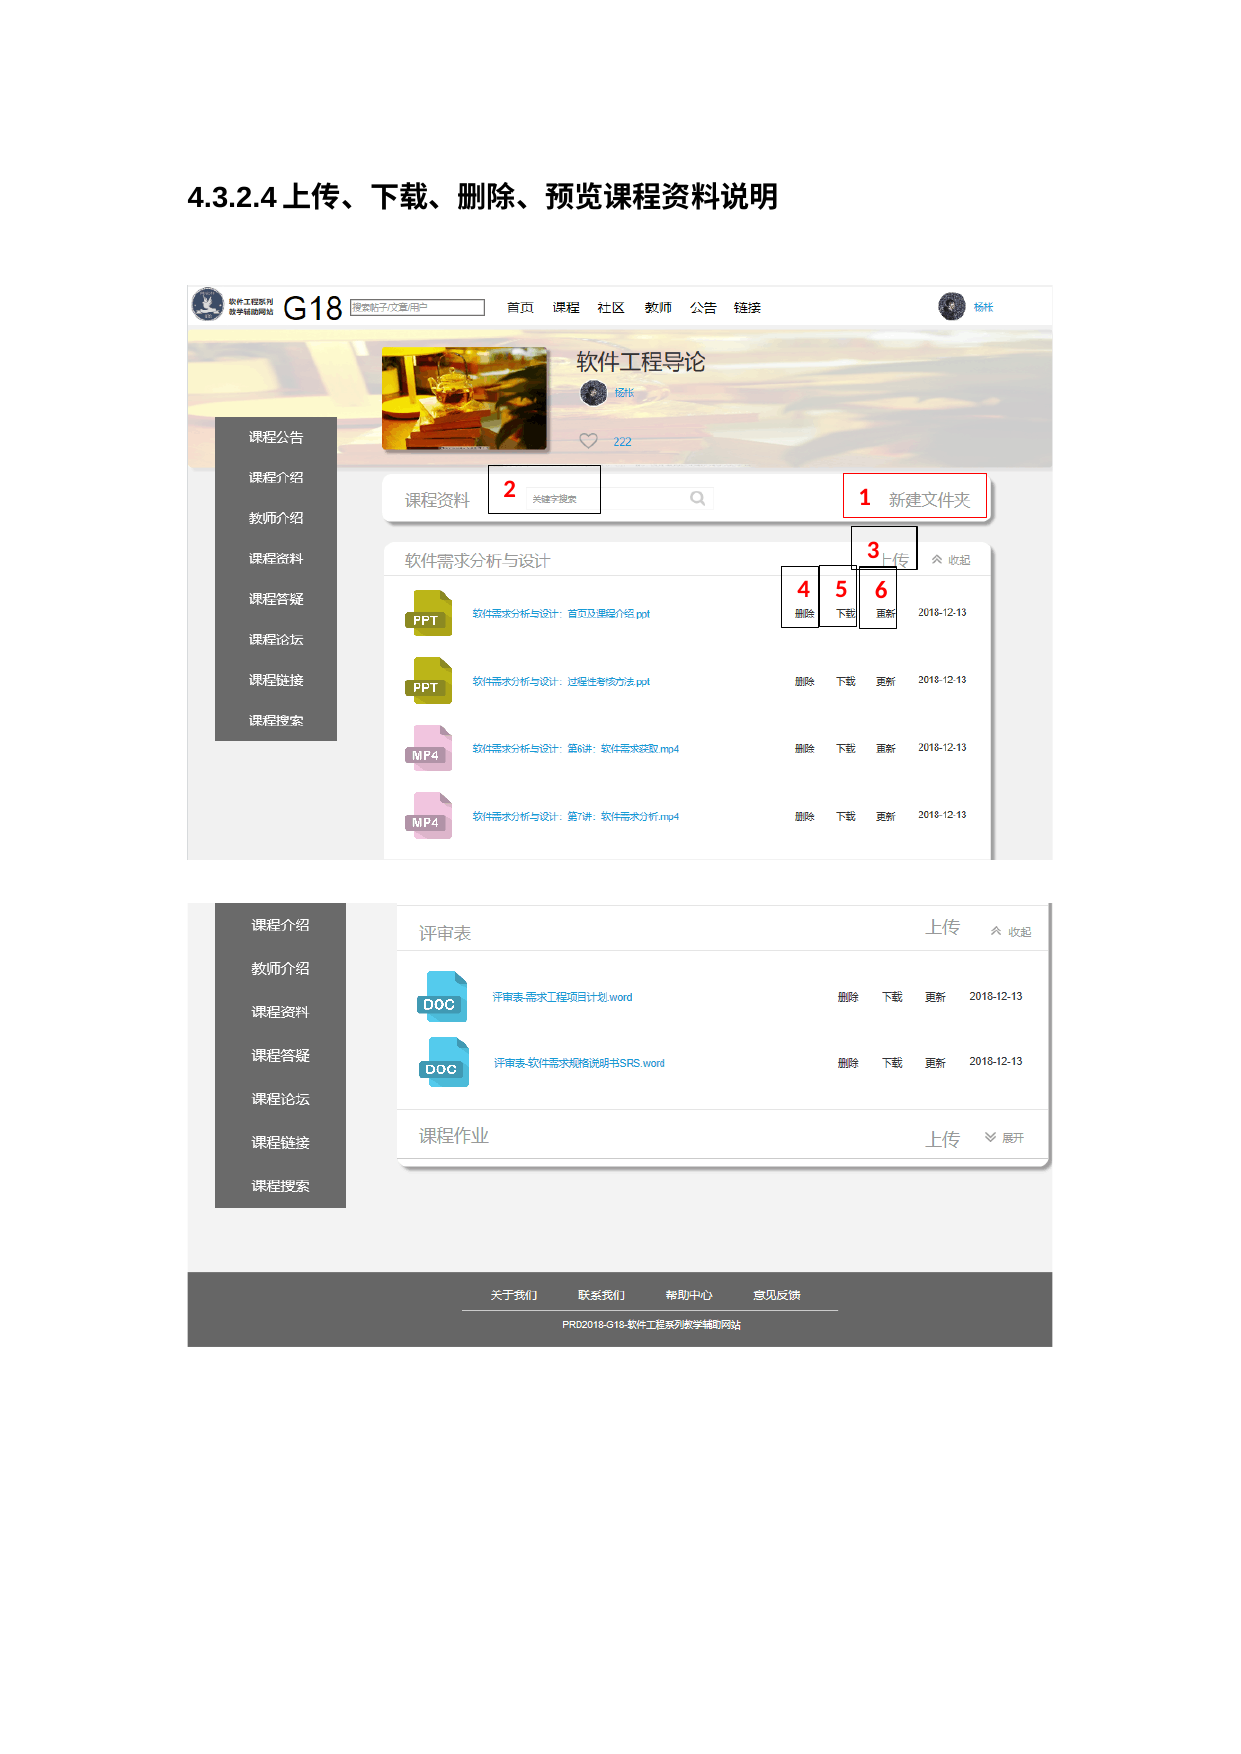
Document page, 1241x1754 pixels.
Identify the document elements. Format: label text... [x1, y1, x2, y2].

picture [187, 285, 1053, 860]
picture [187, 903, 1053, 1347]
subtitle 4.3.2.4上传、下载、删除、预览课程资料说明 [187, 162, 1053, 227]
